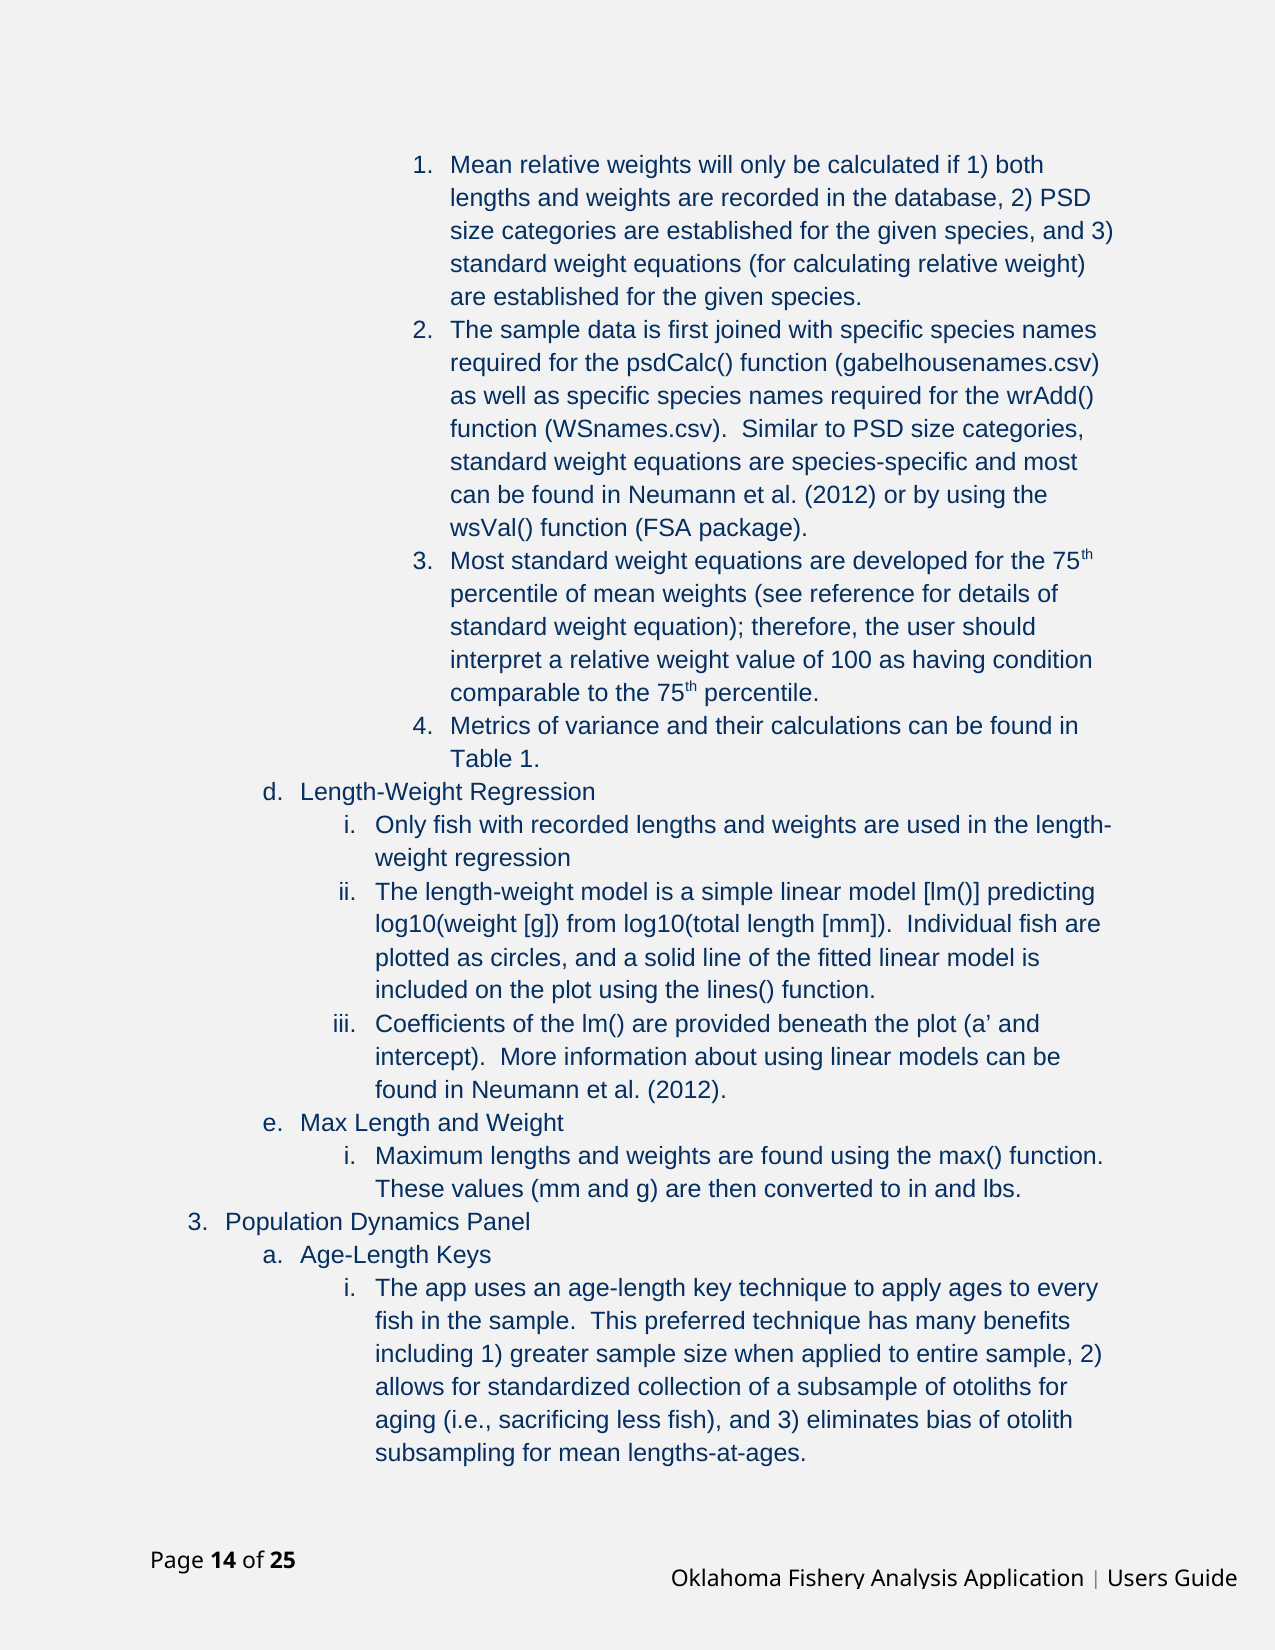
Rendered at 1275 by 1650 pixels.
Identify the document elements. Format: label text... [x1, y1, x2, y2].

list Length-Weight Regression [262, 777, 1125, 806]
list The sample data is first joined with specific species names required for the psdCalc() function (gabelhousenames.csv) as well as specific species names required for the wrAdd() function (WSnames.csv). Similar to PSD size categories, standard weight equations are species-specific and most can be found in Neumann et al. (2012) or by using the wsVal() function (FSA package). [412, 315, 1125, 542]
list Mean relative weights will only be calculated if 1) both lengths and weights are recorded in the database, 2) PSD size categories are established for the given species, and 3) standard weight equations (for calculating relative weight) are established for the given species. [412, 150, 1125, 311]
list Only fish with recorded lengths and weights are used in the length-weight regression [356, 810, 1125, 872]
list The app uses an age-length key technique to apply ages to every fish in the sample. This preferred technique has many benefits including 1) greater sample size when applied to entire sample, 2) allows for standardized collection of a subsample of otoliths for aging (i.e., sacrificing less fish), and 3) eliminates bias of otolith subsampling for mean lengths-at-ages. [356, 1273, 1125, 1467]
list Age-Length Keys [262, 1240, 1125, 1268]
list The length-weight model is a simple linear model [lm()] predicting log10(weight [g]) from log10(total length [mm]). Individual fish are plotted as circles, and a solid line of the fitted linear model is included on the plot using the lines() function. [356, 876, 1125, 1004]
list Metrics of variance and their calculations can be found in Table 1. [412, 711, 1125, 773]
list Population Dynamics Panel [187, 1207, 1125, 1235]
list Maximum lengths and weights are found using the max() function. These values (mm and g) are then converted to in and lbs. [356, 1141, 1125, 1202]
list Coefficients of the lm() are provided beneath the plot (a’ and intercept). More information about using linear models can be found in Neumann et al. (2012). [356, 1008, 1125, 1103]
list Most standard weight equations are developed for the 75th percentile of mean weights (see reference for details of standard weight equation); therefore, the user should interpret a relative weight value of 100 as having condition comparable to the 75th percentile. [412, 546, 1125, 707]
list Max Length and Weight [262, 1108, 1125, 1136]
